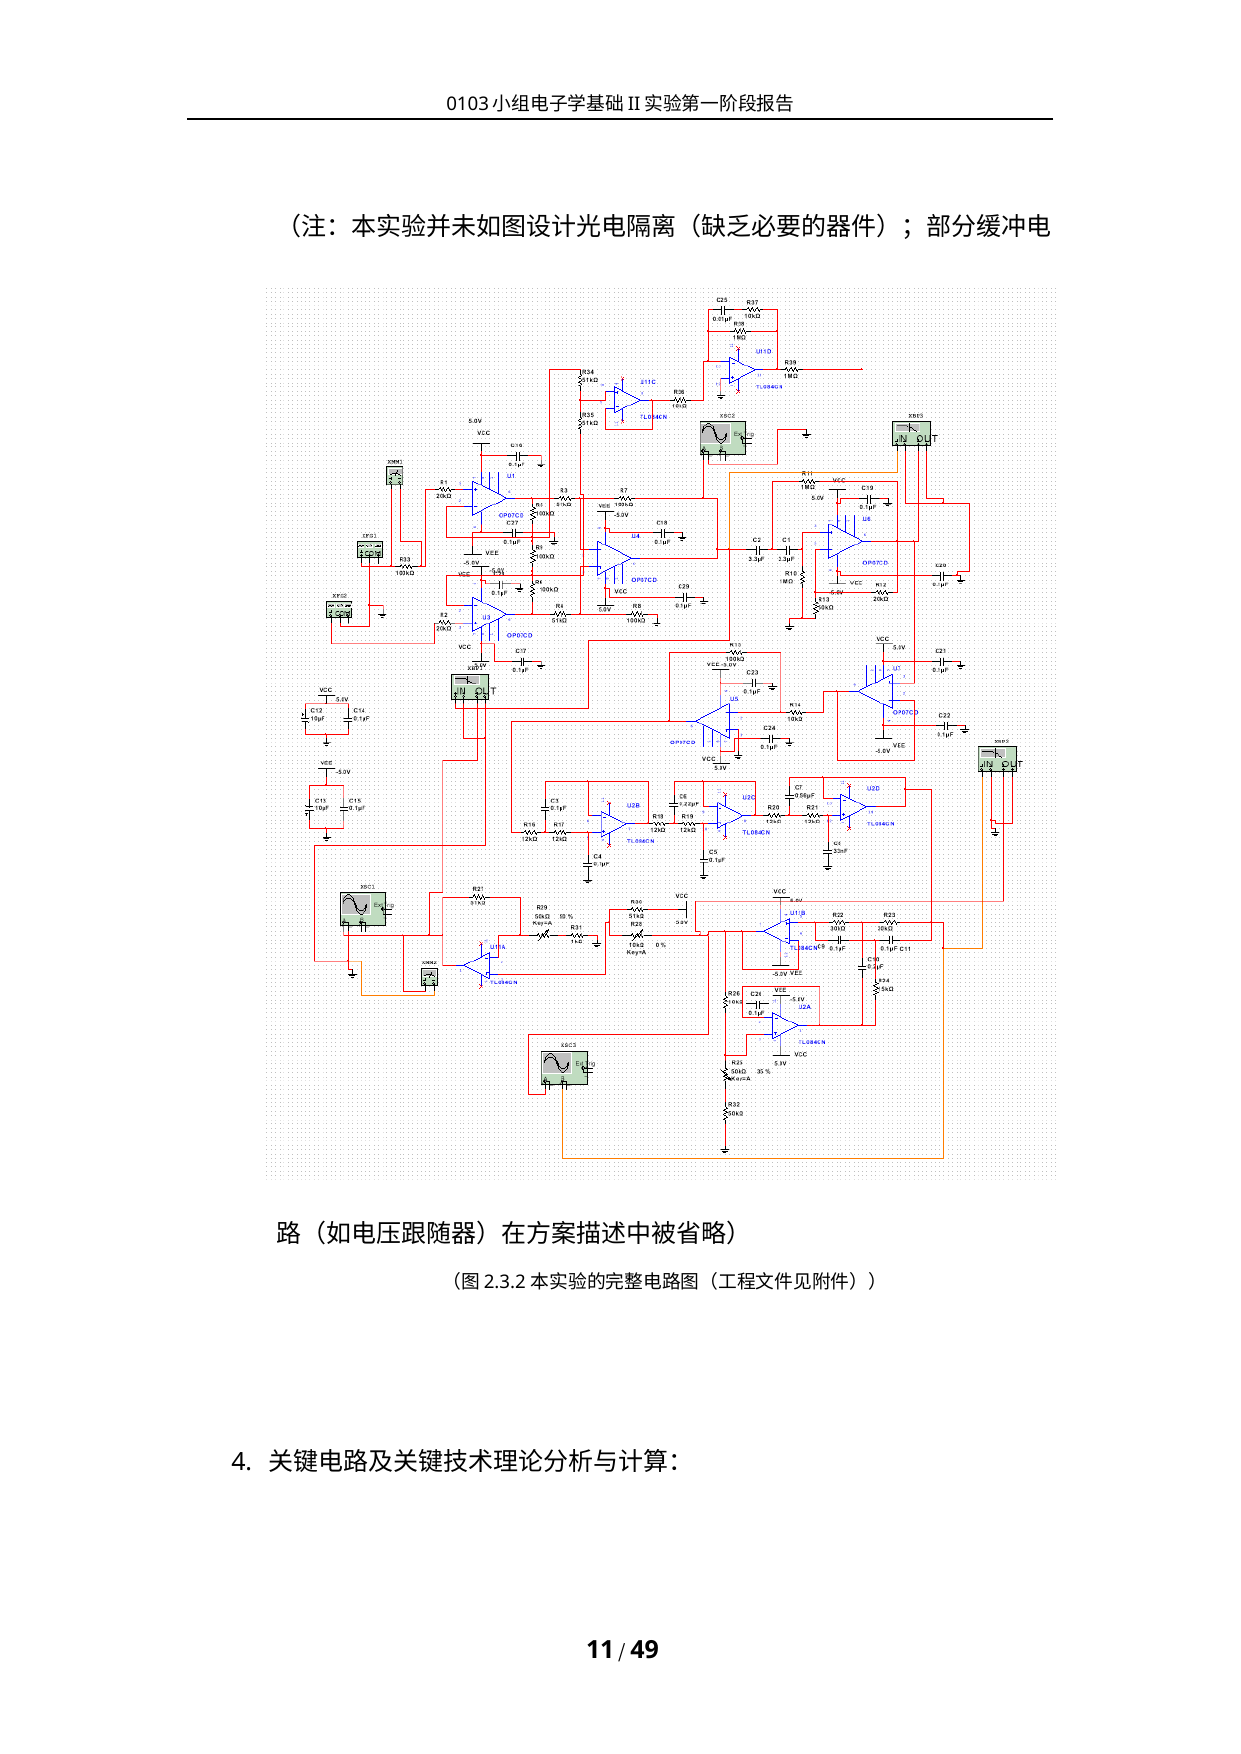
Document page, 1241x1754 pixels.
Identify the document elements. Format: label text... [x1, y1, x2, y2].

picture [264, 286, 1058, 1180]
list （注：本实验并未如图设计光电隔离（缺乏必要的器件）；部分缓冲电路（如电压跟随器）在方案描述中被省略） [276, 192, 1053, 286]
list （图2.3.2 本实验的完整电路图（工程文件见附件）） [276, 1264, 1053, 1297]
list （注：本实验并未如图设计光电隔离（缺乏必要的器件）；部分缓冲电路（如电压跟随器）在方案描述中被省略） [276, 1180, 1053, 1264]
list 关键电路及关键技术理论分析与计算： [231, 1427, 1053, 1492]
